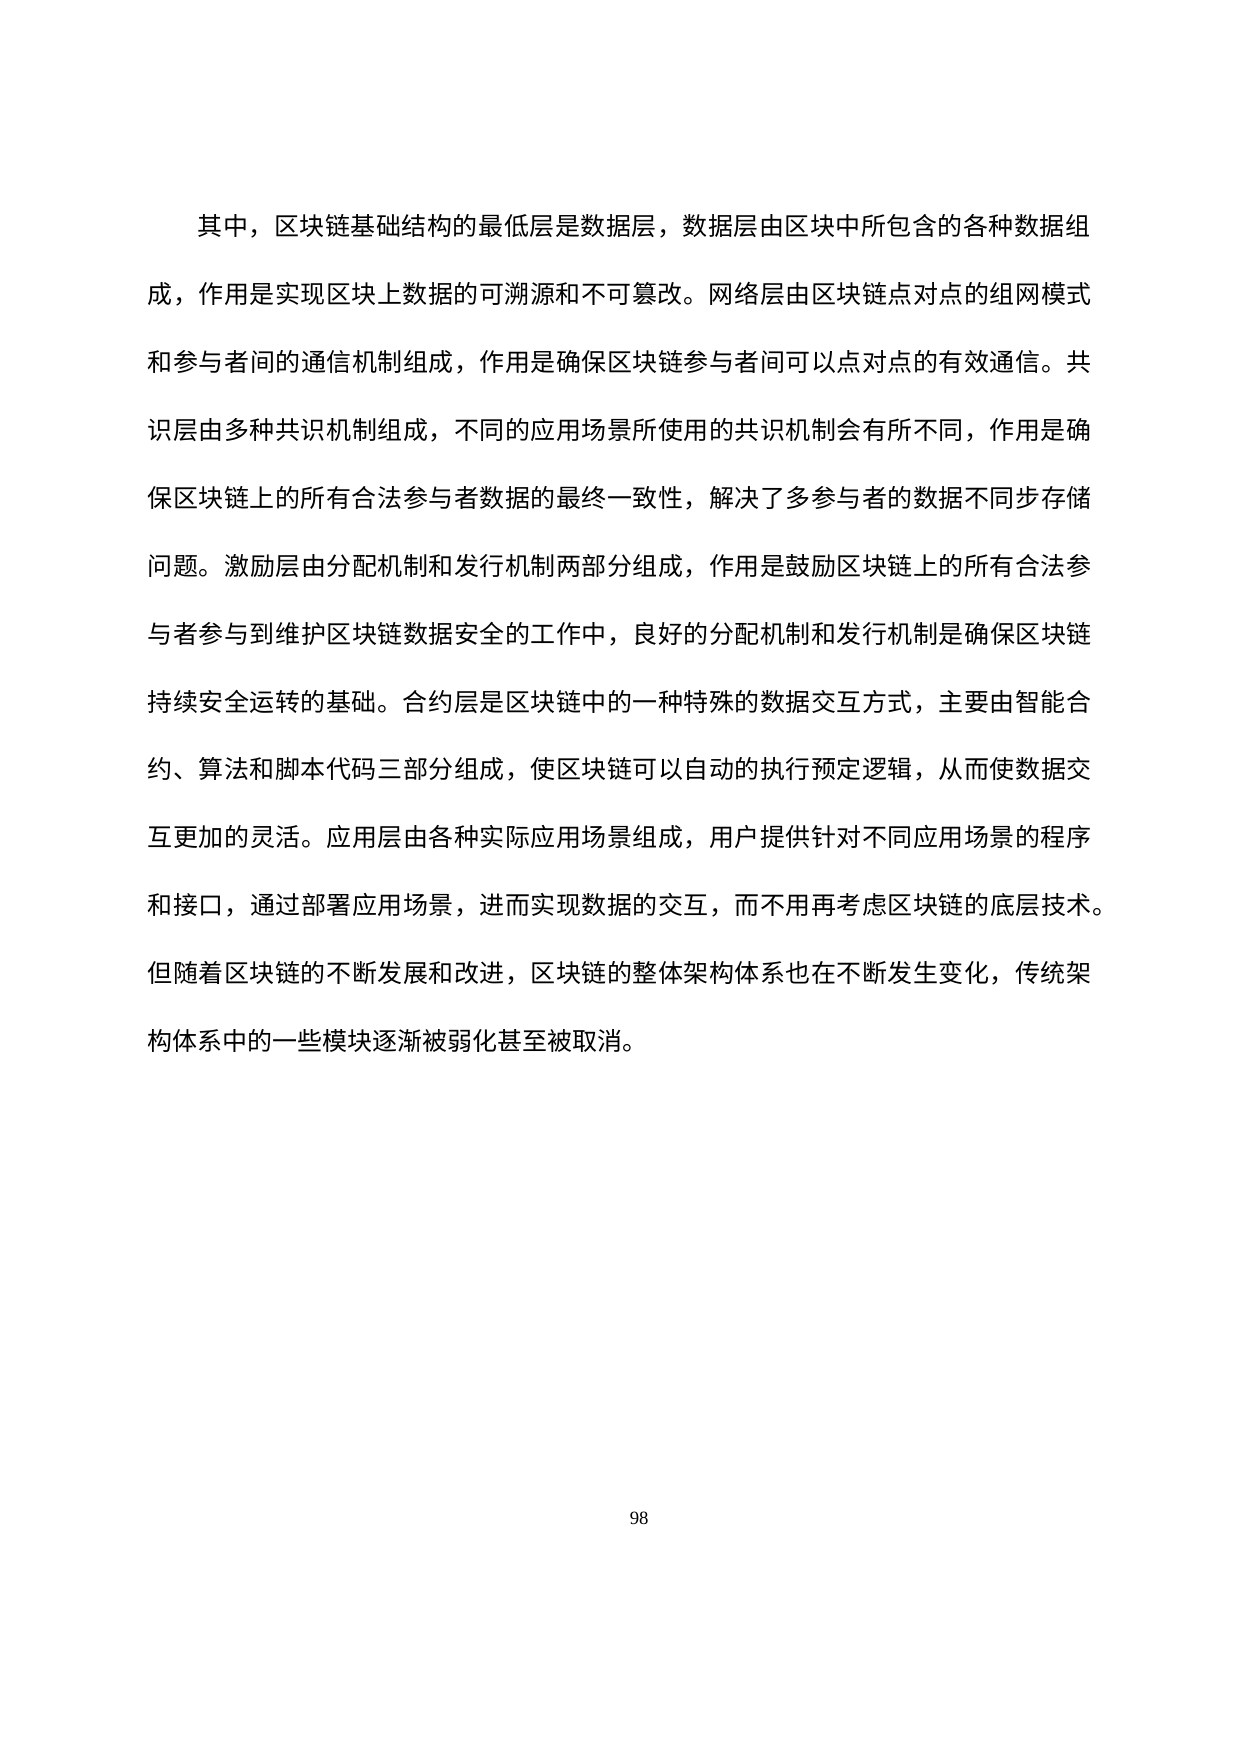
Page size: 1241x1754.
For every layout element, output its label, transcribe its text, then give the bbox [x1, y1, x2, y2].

text 其中，区块链基础结构的最低层是数据层，数据层由区块中所包含的各种数据组成，作用是实现区块上数据的可溯源和不可篡改。网络层由区块链点对点的组网模式和参与者间的通信机制组成，作用是确保区块链参与者间可以点对点的有效通信。共识层由多种共识机制组成，不同的应用场景所使用的共识机制会有所不同，作用是确保区块链上的所有合法参与者数据的最终一致性，解决了多参与者的数据不同步存储问题。激励层由分配机制和发行机制两部分组成，作用是鼓励区块链上的所有合法参与者参与到维护区块链数据安全的工作中，良好的分配机制和发行机制是确保区块链持续安全运转的基础。合约层是区块链中的一种特殊的数据交互方式，主要由智能合约、算法和脚本代码三部分组成，使区块链可以自动的执行预定逻辑，从而使数据交互更加的灵活。应用层由各种实际应用场景组成，用户提供针对不同应用场景的程序和接口，通过部署应用场景，进而实现数据的交互，而不用再考虑区块链的底层技术。但随着区块链的不断发展和改进，区块链的整体架构体系也在不断发生变化，传统架构体系中的一些模块逐渐被弱化甚至被取消。 [148, 191, 1092, 1074]
